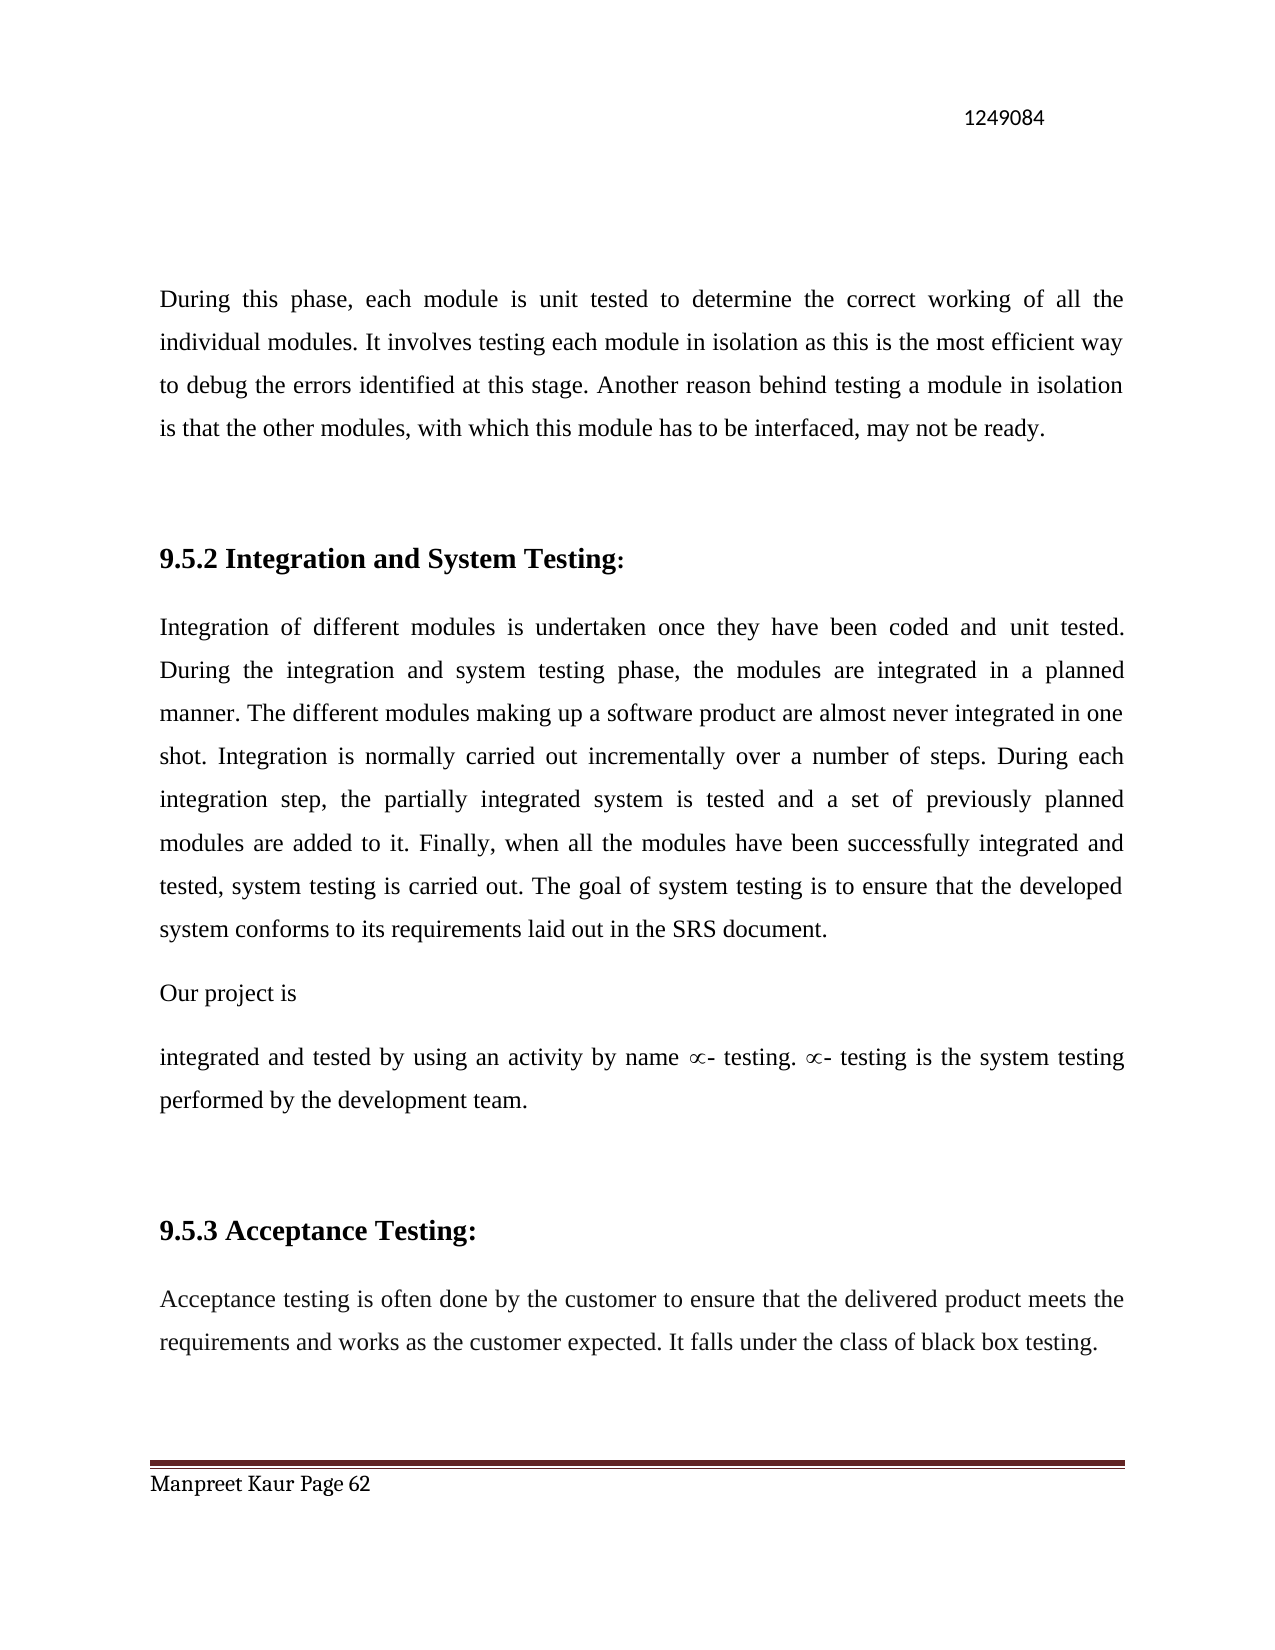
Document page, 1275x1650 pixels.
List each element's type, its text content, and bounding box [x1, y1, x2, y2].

text During this phase, each module is unit tested to determine the correct working of all the individual modules. It involves testing each module in isolation as this is the most efficient way to debug the errors identified at this stage. Another reason behind testing a module in isolation is that the other modules, with which this module has to be interfaced, may not be ready. [159, 284, 1125, 442]
text 9.5.2 Integration and System Testing: [159, 541, 1125, 574]
text integrated and tested by using an activity by name - testing. - testing is the system testing performed by the development team. [159, 1042, 1125, 1114]
text Integration of different modules is undertaken once they have been coded and unit tested. During the integration and system testing phase, the modules are integrated in a planned manner. The different modules making up a software product are almost never integrated in one shot. Integration is normally carried out incrementally over a number of steps. During each integration step, the partially integrated system is tested and a set of previously planned modules are added to it. Finally, when all the modules have been successfully integrated and tested, system testing is carried out. The goal of system testing is to ensure that the developed system conforms to its requirements laid out in the SRS document. [159, 612, 1125, 943]
text Acceptance testing is often done by the customer to ensure that the delivered product meets the requirements and works as the customer expected. It falls under the class of black box testing. [159, 1284, 1125, 1356]
text 9.5.3 Acceptance Testing: [159, 1213, 1125, 1246]
text Our project is [159, 978, 1125, 1007]
